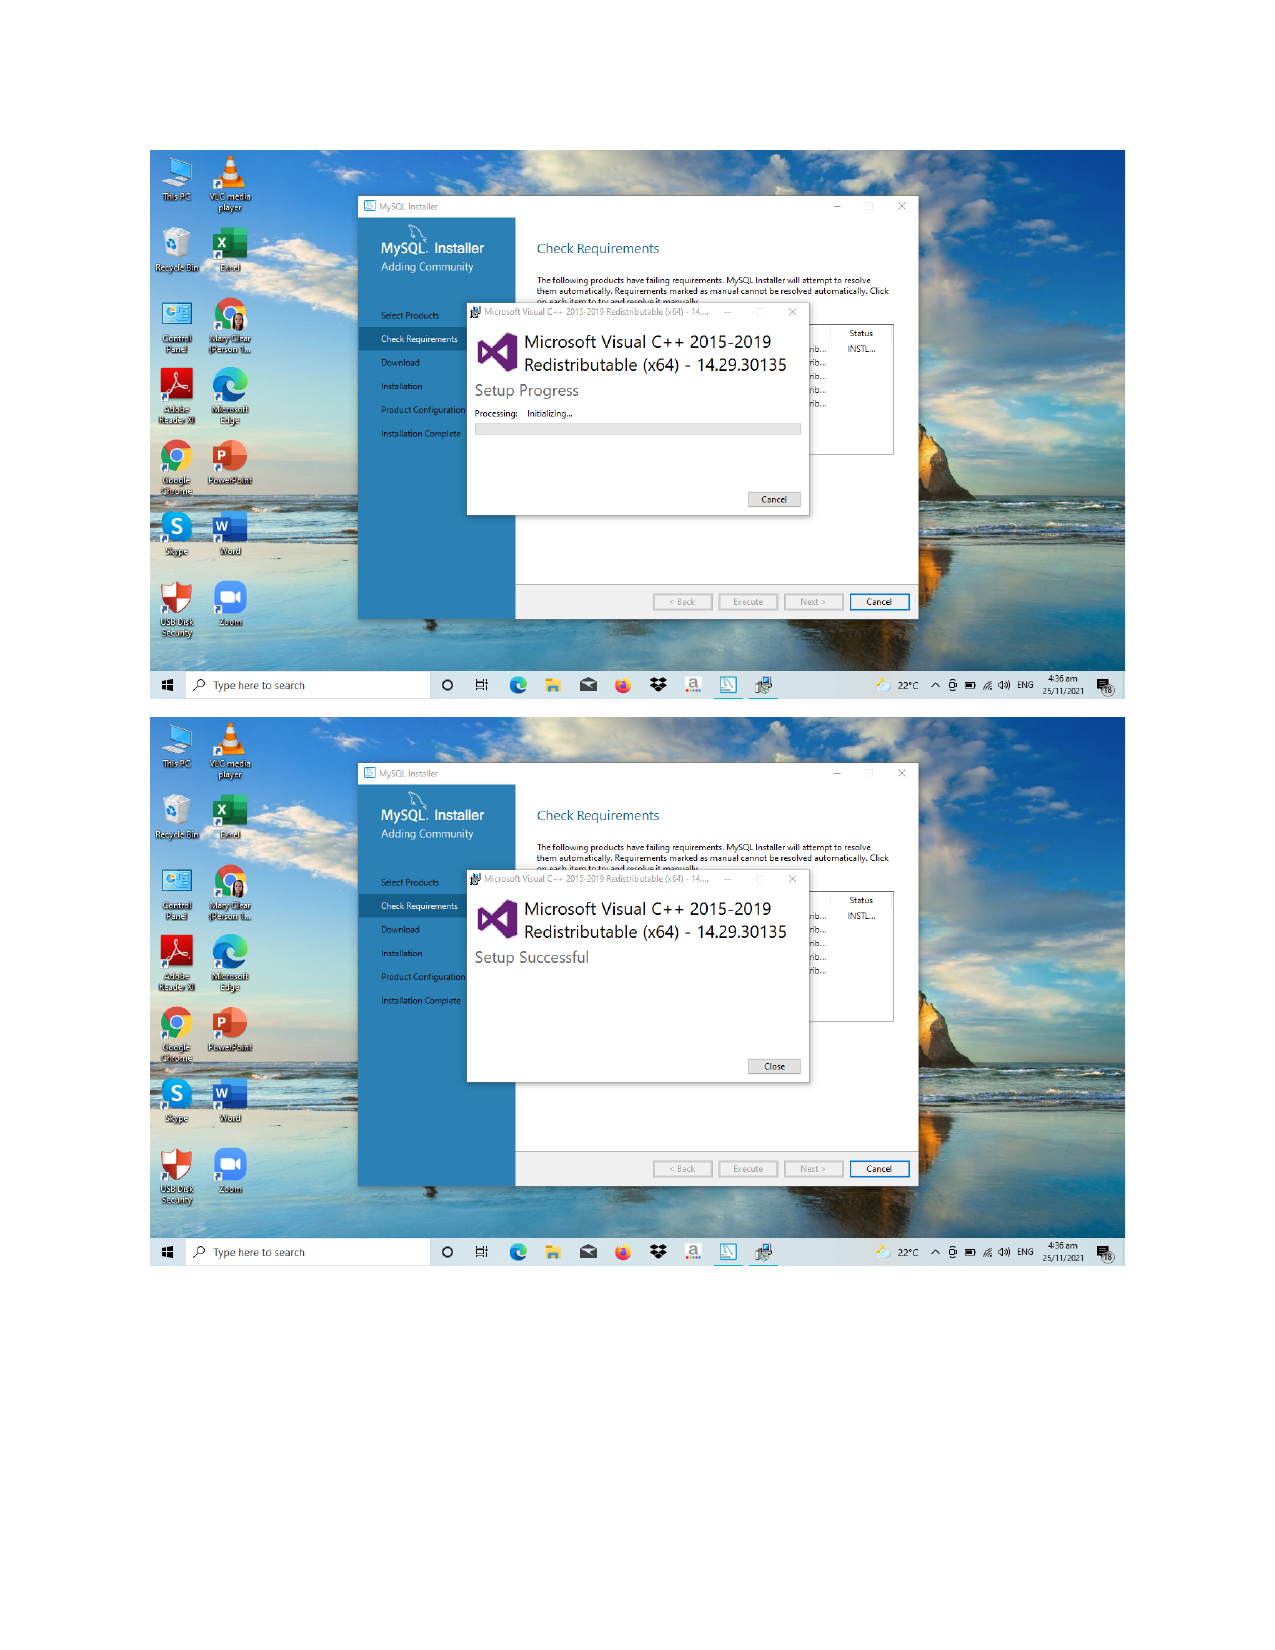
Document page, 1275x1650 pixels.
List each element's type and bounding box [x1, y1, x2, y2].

picture [150, 717, 1125, 1266]
picture [150, 150, 1125, 699]
